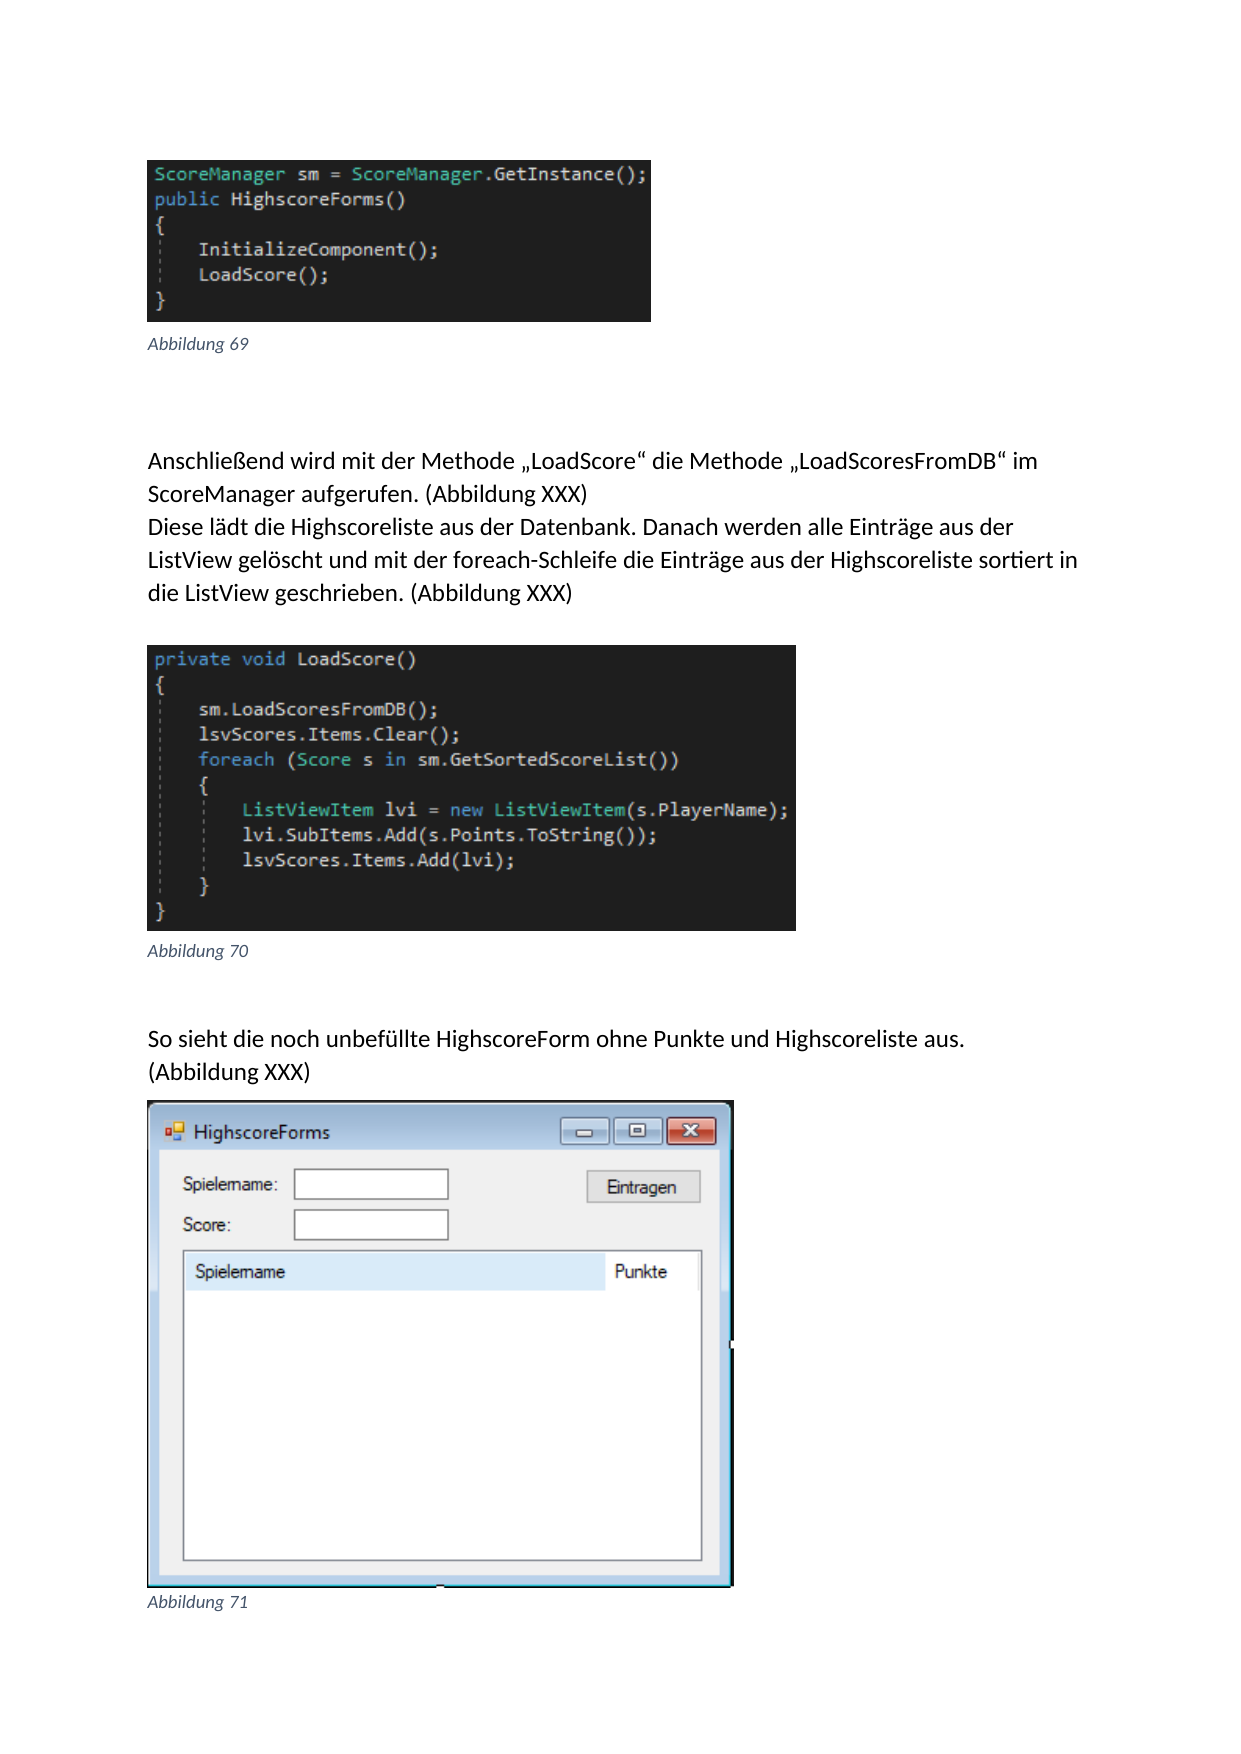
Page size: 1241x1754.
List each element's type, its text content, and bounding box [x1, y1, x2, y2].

picture [147, 1100, 734, 1588]
picture [147, 160, 651, 322]
text So sieht die noch unbefüllte HighscoreForm ohne Punkte und Highscoreliste aus. (Abbildung XXX) [148, 1023, 1093, 1086]
picture [147, 645, 796, 931]
text Anschließend wird mit der Methode „LoadScore“ die Methode „LoadScoresFromDB“ im ScoreManager aufgerufen. (Abbildung XXX) Diese lädt die Highscoreliste aus der Datenbank. Danach werden alle Einträge aus der ListView gelöscht und mit der foreach-Schleife die Einträge aus der Highscoreliste sortiert in die ListView geschrieben. (Abbildung XXX) [148, 445, 1093, 607]
